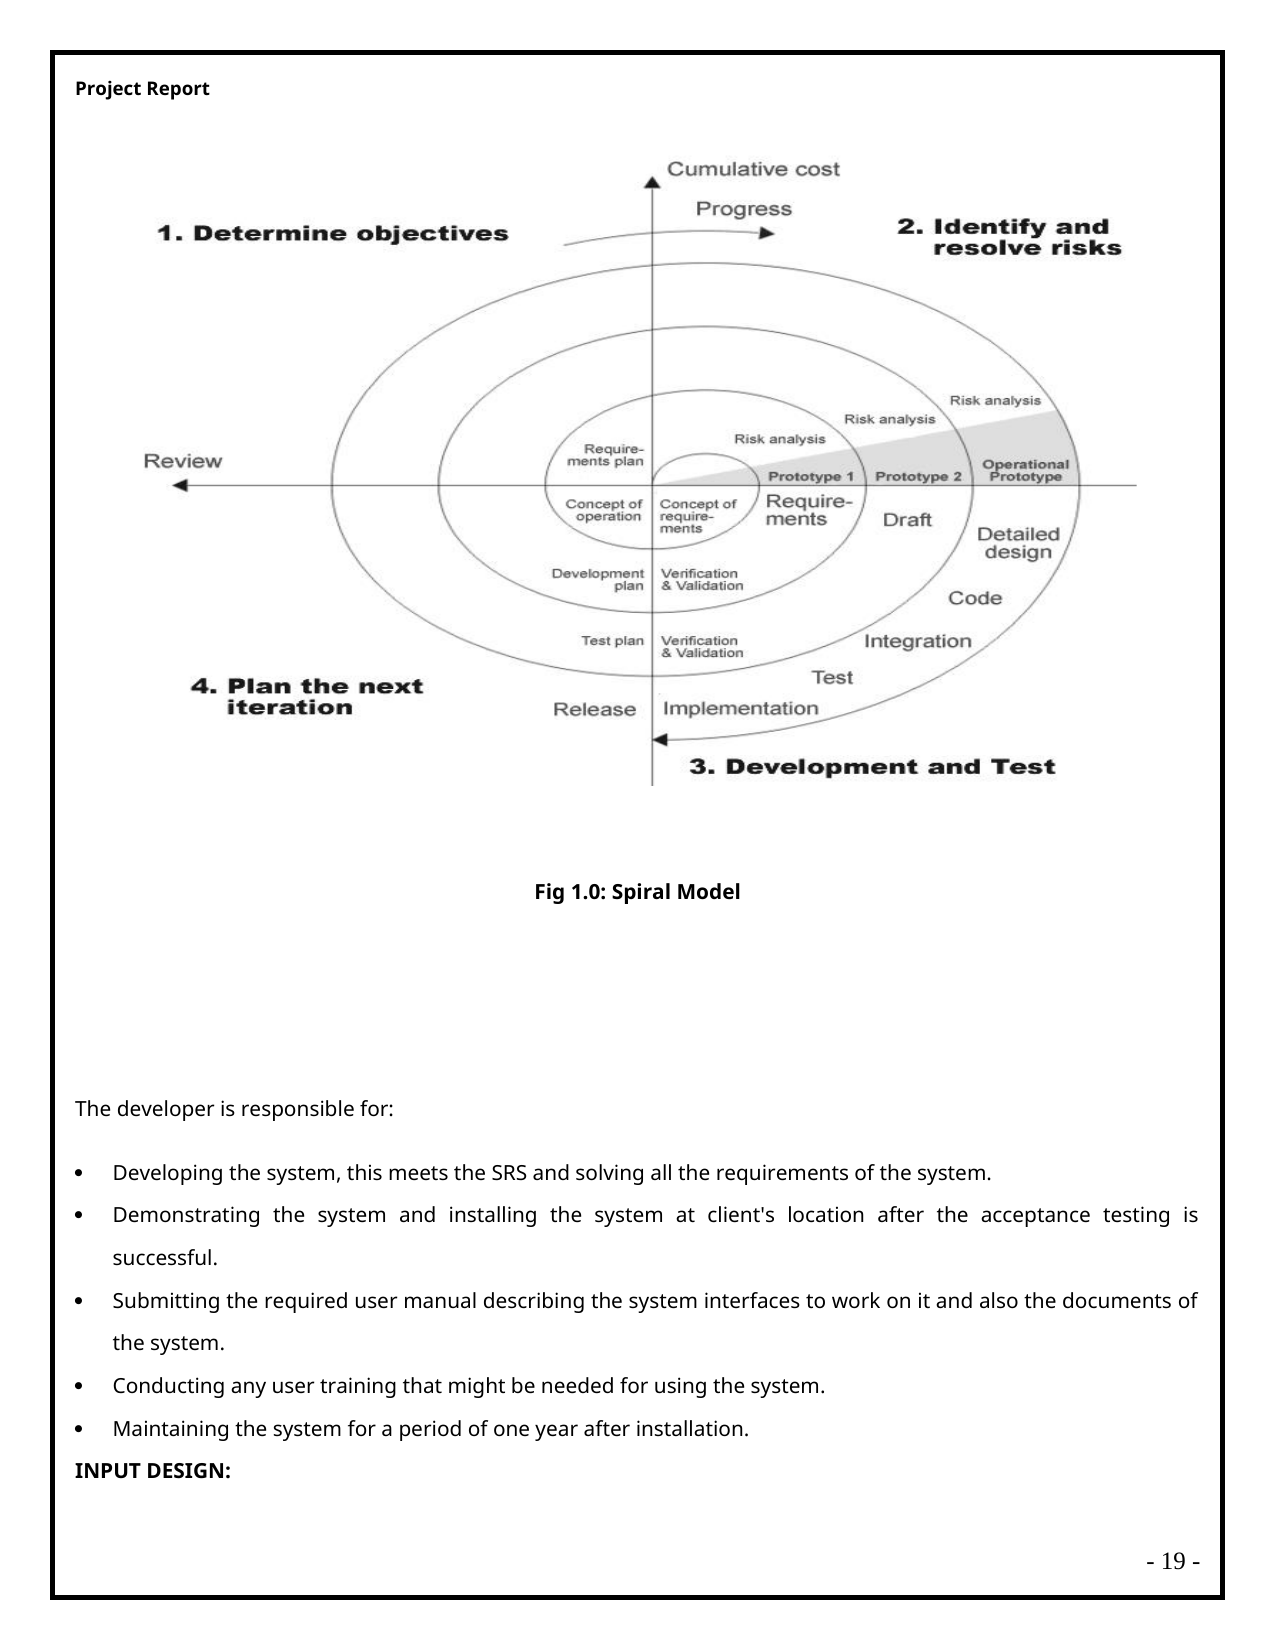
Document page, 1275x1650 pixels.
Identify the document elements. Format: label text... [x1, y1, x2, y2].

list Maintaining the system for a period of one year after installation. [75, 1414, 1200, 1442]
list Developing the system, this meets the SRS and solving all the requirements of the system. [75, 1158, 1200, 1186]
text INPUT DESIGN: [75, 1456, 1200, 1485]
list Submitting the required user manual describing the system interfaces to work on it and also the documents of the system. [75, 1286, 1200, 1357]
list Demonstrating the system and installing the system at client's location after the acceptance testing is successful. [75, 1201, 1200, 1272]
picture [138, 150, 1137, 786]
text The developer is responsible for: [75, 1094, 1200, 1123]
list Conducting any user training that might be needed for using the system. [75, 1371, 1200, 1399]
text Fig 1.0: Spiral Model [75, 877, 1200, 906]
